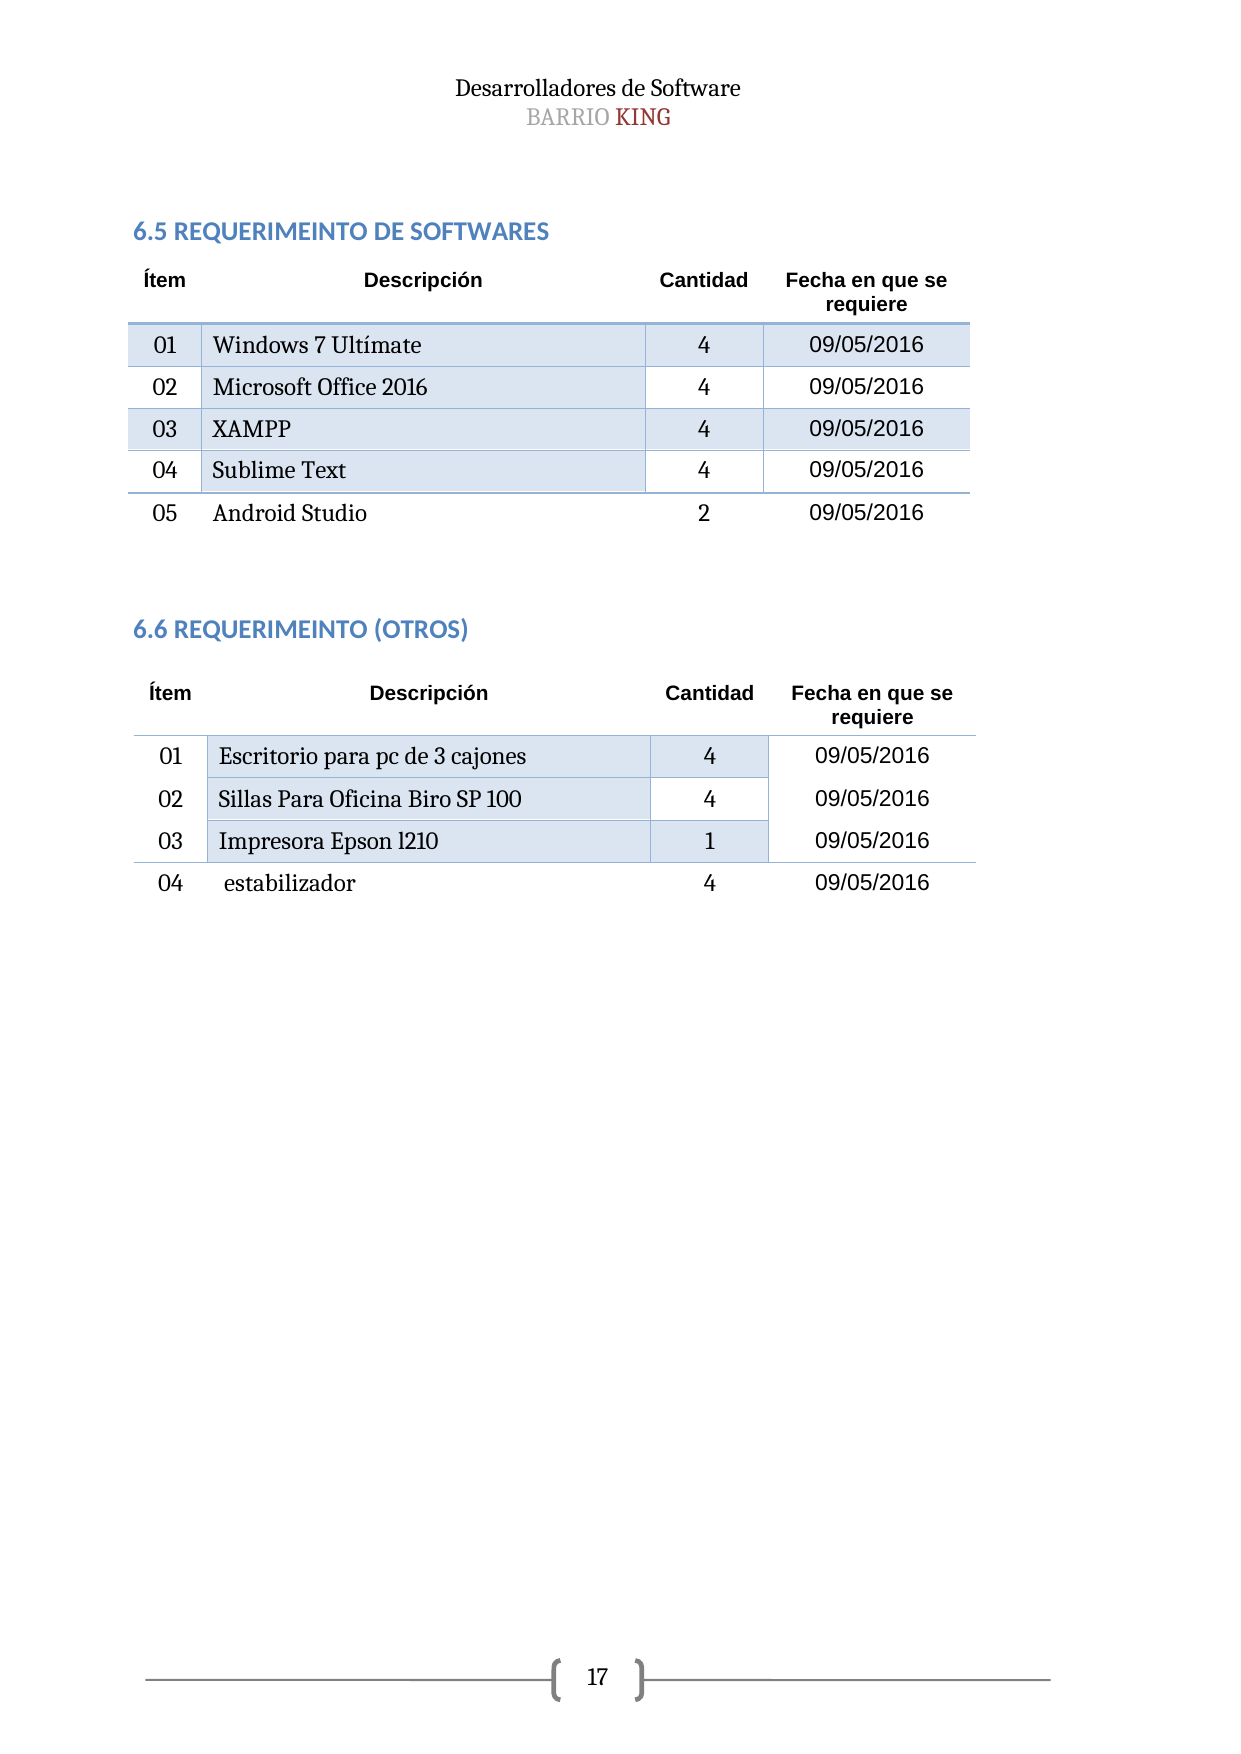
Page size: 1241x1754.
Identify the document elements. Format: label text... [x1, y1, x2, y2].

table_cell 1 [651, 821, 768, 862]
table_cell 09/05/2016 [764, 367, 970, 408]
table_header Fecha en que se requiere [763, 261, 970, 322]
table_header Ítem [134, 675, 207, 735]
table_cell Escritorio para pc de 3 cajones [208, 736, 650, 777]
table_cell 2 [645, 494, 763, 534]
table_cell 4 [646, 409, 763, 449]
table_cell Sillas Para Oficina Biro SP 100 [208, 778, 650, 819]
table_cell Microsoft Office 2016 [202, 367, 645, 408]
table_cell 05 [128, 494, 201, 534]
table_cell 02 [134, 777, 207, 819]
table_cell 09/05/2016 [763, 494, 970, 534]
table_cell 4 [646, 451, 763, 491]
table_cell Windows 7 Ultímate [202, 325, 645, 366]
table_cell XAMPP [202, 409, 645, 449]
table_cell Impresora Epson l210 [208, 821, 650, 862]
table_cell 03 [134, 820, 207, 862]
table_cell Sublime Text [202, 451, 645, 491]
subtitle 6.5 REQUERIMEINTO DE SOFTWARES [133, 214, 1063, 247]
subtitle 6.6 REQUERIMEINTO (OTROS) [133, 613, 1063, 646]
table_cell 4 [651, 778, 768, 819]
table_cell 04 [128, 451, 201, 491]
table_cell 03 [128, 409, 201, 449]
table_header Cantidad [645, 261, 763, 322]
table_cell 09/05/2016 [769, 863, 976, 904]
table_cell 09/05/2016 [769, 820, 976, 862]
table_cell 01 [128, 325, 201, 366]
table_cell 09/05/2016 [764, 451, 970, 491]
table_header Ítem [128, 261, 201, 322]
table_header Fecha en que se requiere [769, 675, 976, 735]
table_cell 09/05/2016 [764, 409, 970, 449]
table_cell 01 [134, 736, 207, 777]
table_cell 09/05/2016 [764, 325, 970, 366]
table_cell 4 [651, 736, 768, 777]
table_cell 4 [646, 367, 763, 408]
table_cell 09/05/2016 [769, 777, 976, 819]
table_header Descripción [201, 261, 645, 322]
table_cell 04 [134, 863, 207, 904]
table_header Cantidad [651, 675, 769, 735]
table_cell 4 [646, 325, 763, 366]
table_cell 09/05/2016 [769, 736, 976, 777]
table_cell Android Studio [201, 494, 645, 534]
table_cell 02 [128, 367, 201, 408]
table_cell 4 [651, 863, 769, 904]
table_header Descripción [207, 675, 651, 735]
table_cell estabilizador [207, 863, 651, 904]
